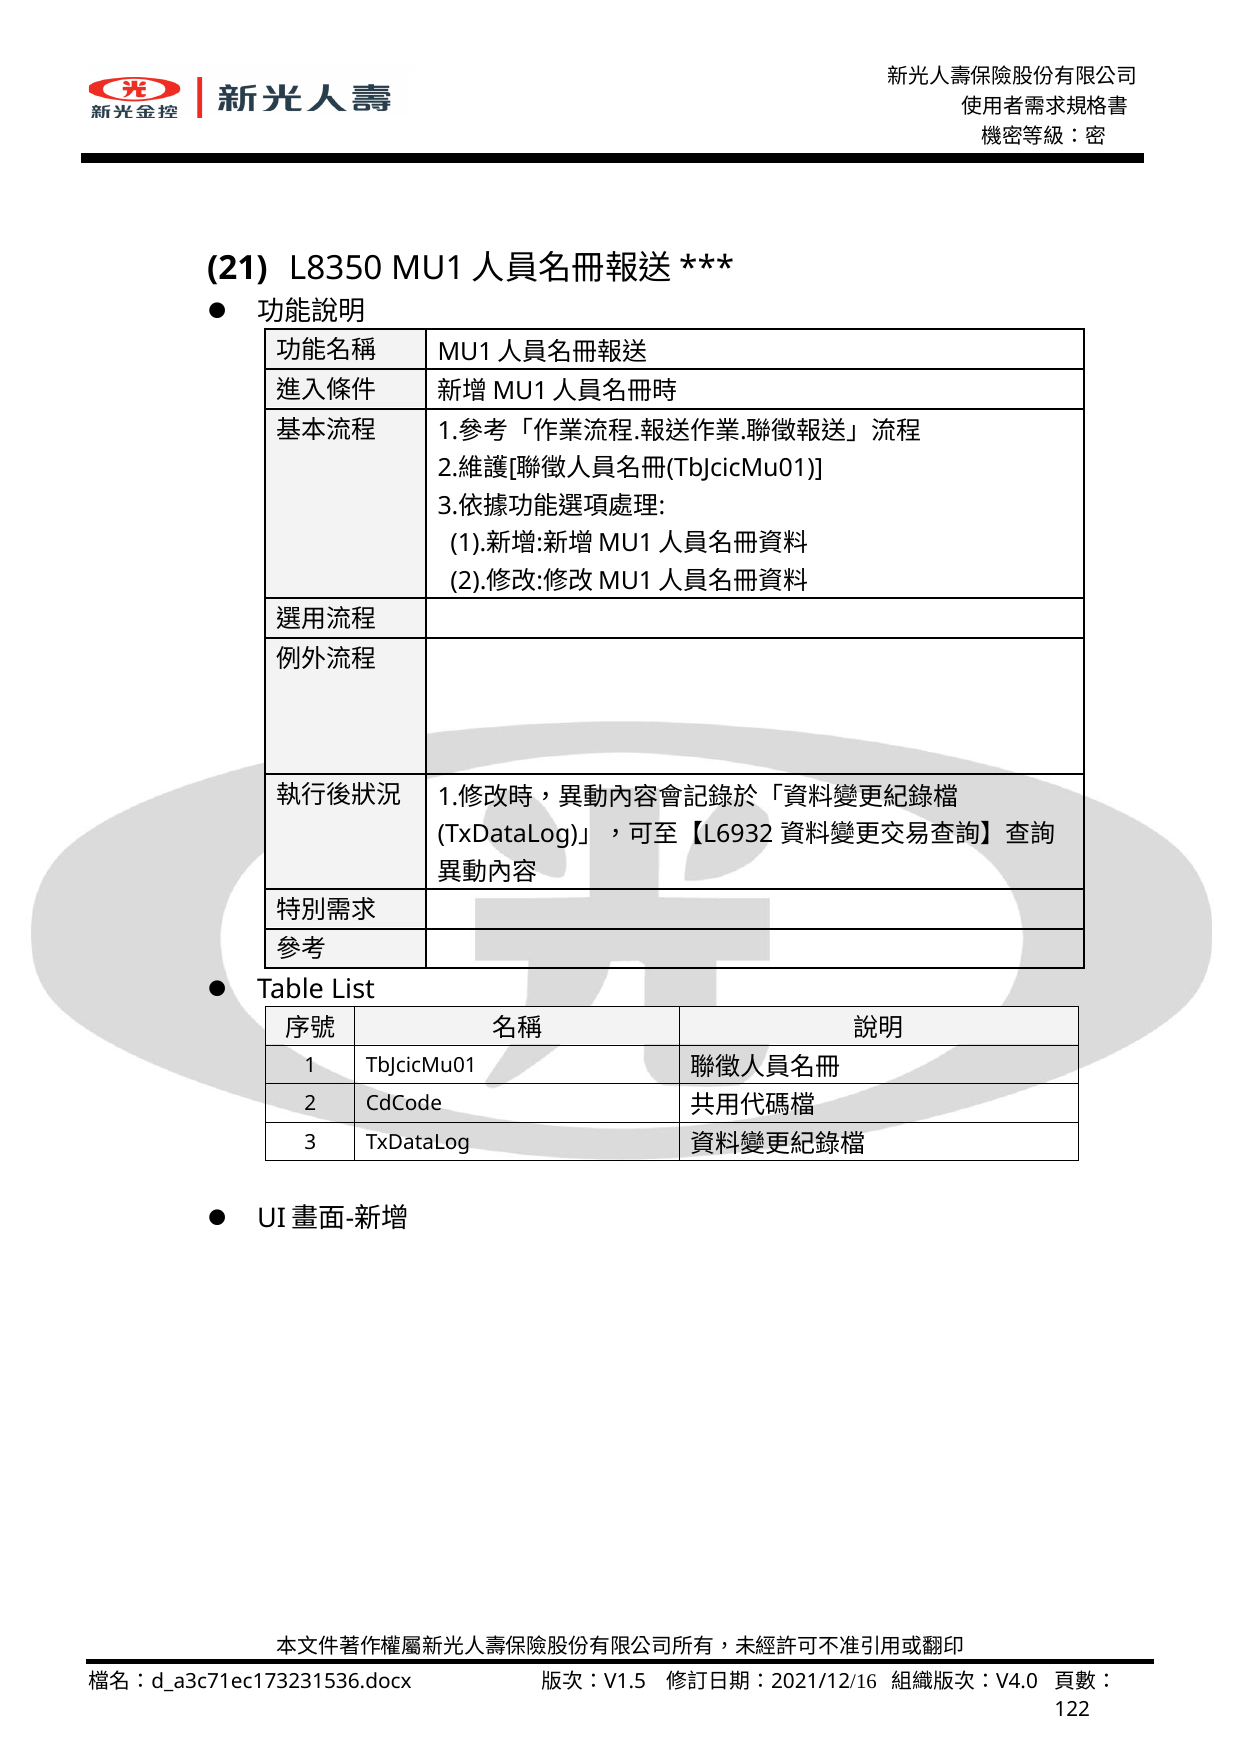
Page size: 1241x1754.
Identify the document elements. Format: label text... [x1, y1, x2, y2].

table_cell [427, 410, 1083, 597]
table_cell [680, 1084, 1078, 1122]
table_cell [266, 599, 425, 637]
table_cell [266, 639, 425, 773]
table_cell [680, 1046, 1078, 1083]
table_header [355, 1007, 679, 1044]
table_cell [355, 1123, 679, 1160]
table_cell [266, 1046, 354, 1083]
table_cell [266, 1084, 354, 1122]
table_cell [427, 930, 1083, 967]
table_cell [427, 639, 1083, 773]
list Table List [207, 969, 1152, 1006]
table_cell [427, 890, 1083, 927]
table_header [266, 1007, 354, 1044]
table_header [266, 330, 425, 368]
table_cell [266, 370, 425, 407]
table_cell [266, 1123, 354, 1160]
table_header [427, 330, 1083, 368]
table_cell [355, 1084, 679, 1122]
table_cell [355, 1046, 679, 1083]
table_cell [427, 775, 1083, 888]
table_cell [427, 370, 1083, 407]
list UI畫面-新增 [207, 1199, 1152, 1236]
list 功能說明 [207, 289, 1152, 328]
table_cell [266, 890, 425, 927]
picture [88, 61, 414, 118]
picture [25, 713, 1215, 1166]
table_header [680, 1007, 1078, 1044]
subtitle L8350 MU1人員名冊報送 *** [207, 241, 1152, 289]
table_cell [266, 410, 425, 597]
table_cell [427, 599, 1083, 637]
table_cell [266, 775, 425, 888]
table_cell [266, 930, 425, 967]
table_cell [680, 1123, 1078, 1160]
